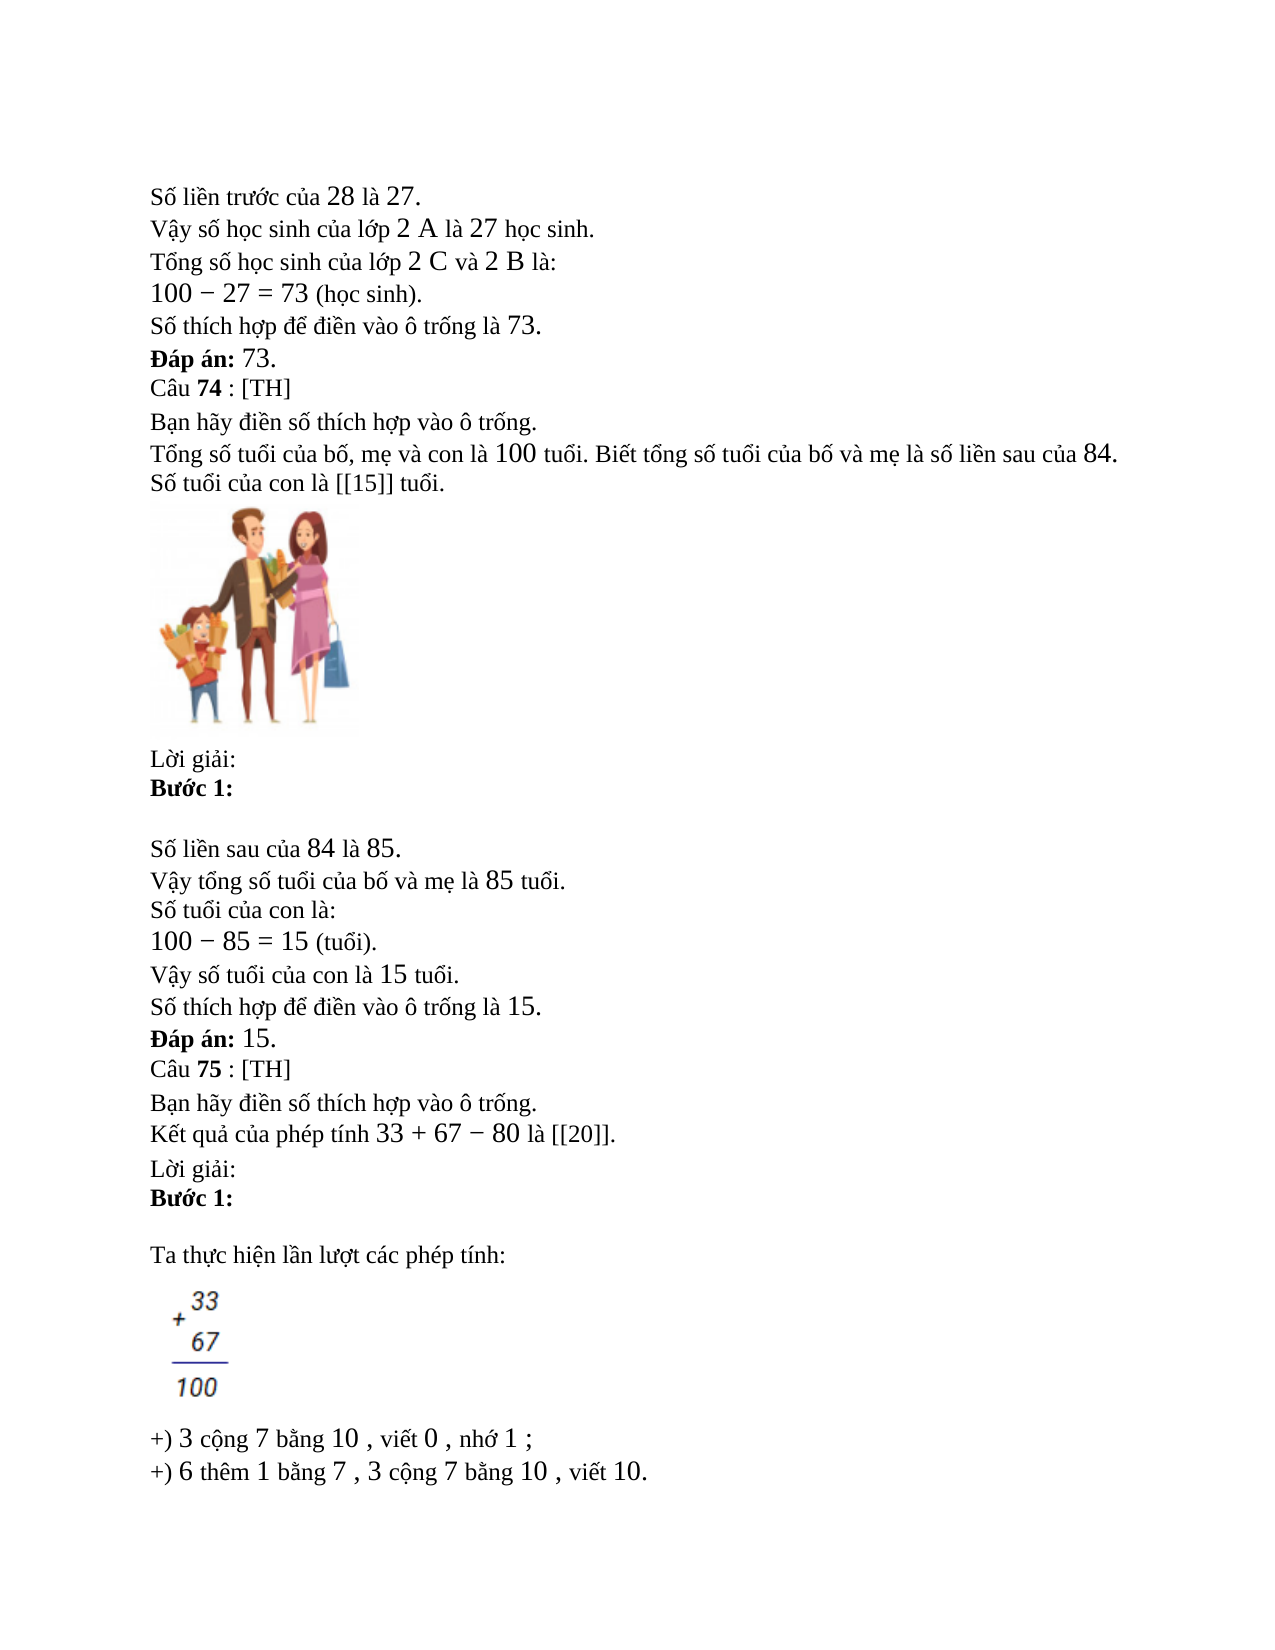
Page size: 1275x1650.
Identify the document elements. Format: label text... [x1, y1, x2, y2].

picture [150, 496, 359, 740]
text Lời giải: [150, 1154, 1125, 1183]
text Bước 1: [150, 773, 1125, 802]
text Số liền sau của 84 là 85. Vậy tổng số tuổi của bố và mẹ là 85 tuổi. Số tuổi của con là: 100 − 85 = 15 (tuổi). Vậy số tuổi của con là 15 tuổi. Số thích hợp để điền vào ô trống là 15. Đáp án: 15. [150, 802, 1125, 1054]
text Bước 1: [150, 1183, 1125, 1211]
text Bạn hãy điền số thích hợp vào ô trống. Kết quả của phép tính 33 + 67 − 80 là [[20]]. [150, 1088, 1125, 1149]
text Số liền trước của 28 là 27. Vậy số học sinh của lớp 2 A là 27 học sinh. Tổng số học sinh của lớp 2 C và 2 B là: 100 − 27 = 73 (học sinh). Số thích hợp để điền vào ô trống là 73. Đáp án: 73. [150, 150, 1125, 373]
text Lời giải: [150, 744, 1125, 773]
text Câu 75 : [TH] [150, 1054, 1125, 1083]
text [150, 1211, 1125, 1486]
text Bạn hãy điền số thích hợp vào ô trống. Tổng số tuổi của bố, mẹ và con là 100 tuổi. Biết tổng số tuổi của bố và mẹ là số liền sau của 84. Số tuổi của con là [[15]] tuổi. [150, 407, 1125, 739]
picture [150, 1268, 243, 1422]
text Câu 74 : [TH] [150, 373, 1125, 402]
